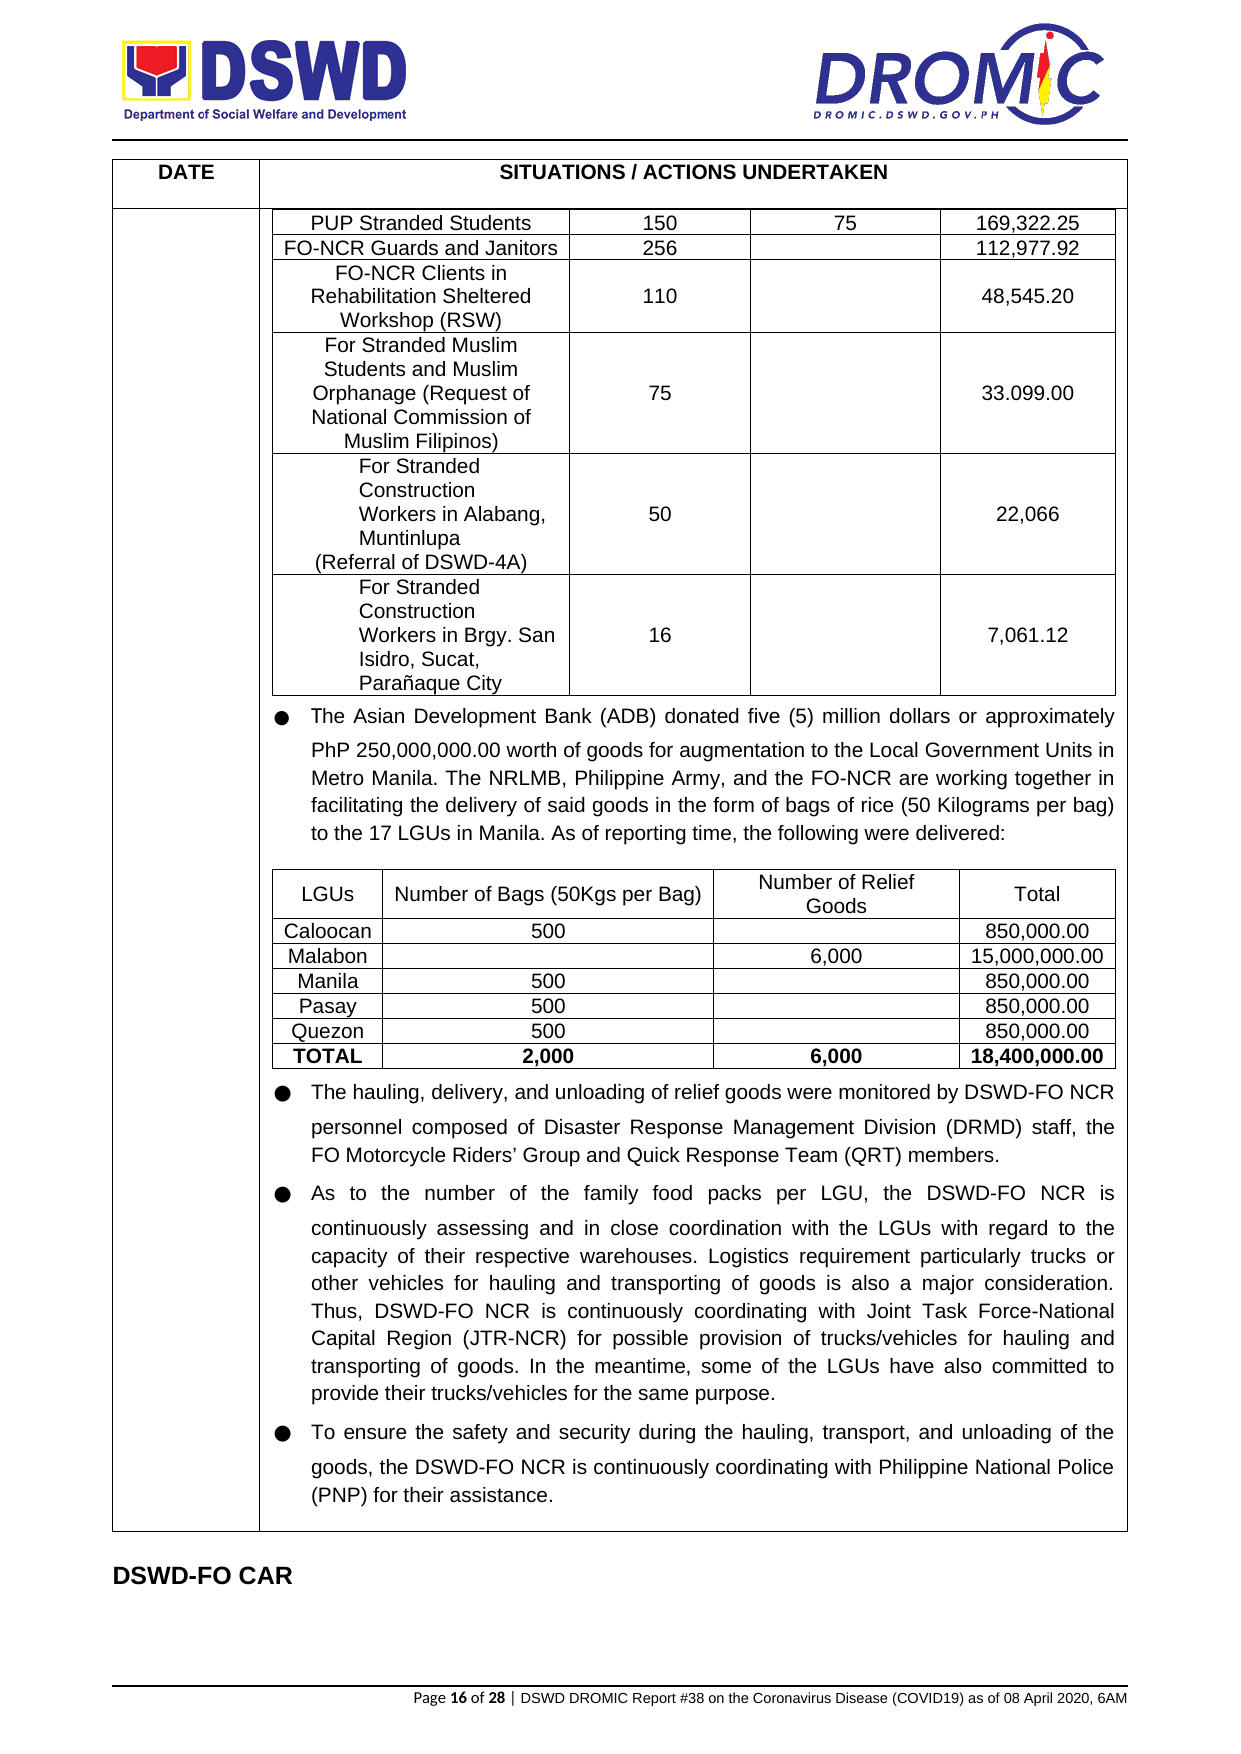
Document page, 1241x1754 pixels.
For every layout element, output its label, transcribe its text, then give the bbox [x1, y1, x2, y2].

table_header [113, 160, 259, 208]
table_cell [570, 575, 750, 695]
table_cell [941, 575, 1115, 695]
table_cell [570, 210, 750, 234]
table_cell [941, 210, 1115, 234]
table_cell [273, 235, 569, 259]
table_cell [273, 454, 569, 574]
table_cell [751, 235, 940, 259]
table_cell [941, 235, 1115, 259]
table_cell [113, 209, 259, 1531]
picture [112, 37, 417, 125]
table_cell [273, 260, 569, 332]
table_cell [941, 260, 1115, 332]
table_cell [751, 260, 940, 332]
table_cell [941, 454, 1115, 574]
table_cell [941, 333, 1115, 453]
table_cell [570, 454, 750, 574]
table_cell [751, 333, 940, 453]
text DSWD-FO CAR [112, 1561, 1128, 1589]
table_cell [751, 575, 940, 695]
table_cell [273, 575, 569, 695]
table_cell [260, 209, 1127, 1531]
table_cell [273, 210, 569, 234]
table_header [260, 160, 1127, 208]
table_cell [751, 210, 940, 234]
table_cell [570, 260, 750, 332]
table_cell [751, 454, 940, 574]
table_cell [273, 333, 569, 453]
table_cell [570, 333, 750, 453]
picture [781, 23, 1133, 125]
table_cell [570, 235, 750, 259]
